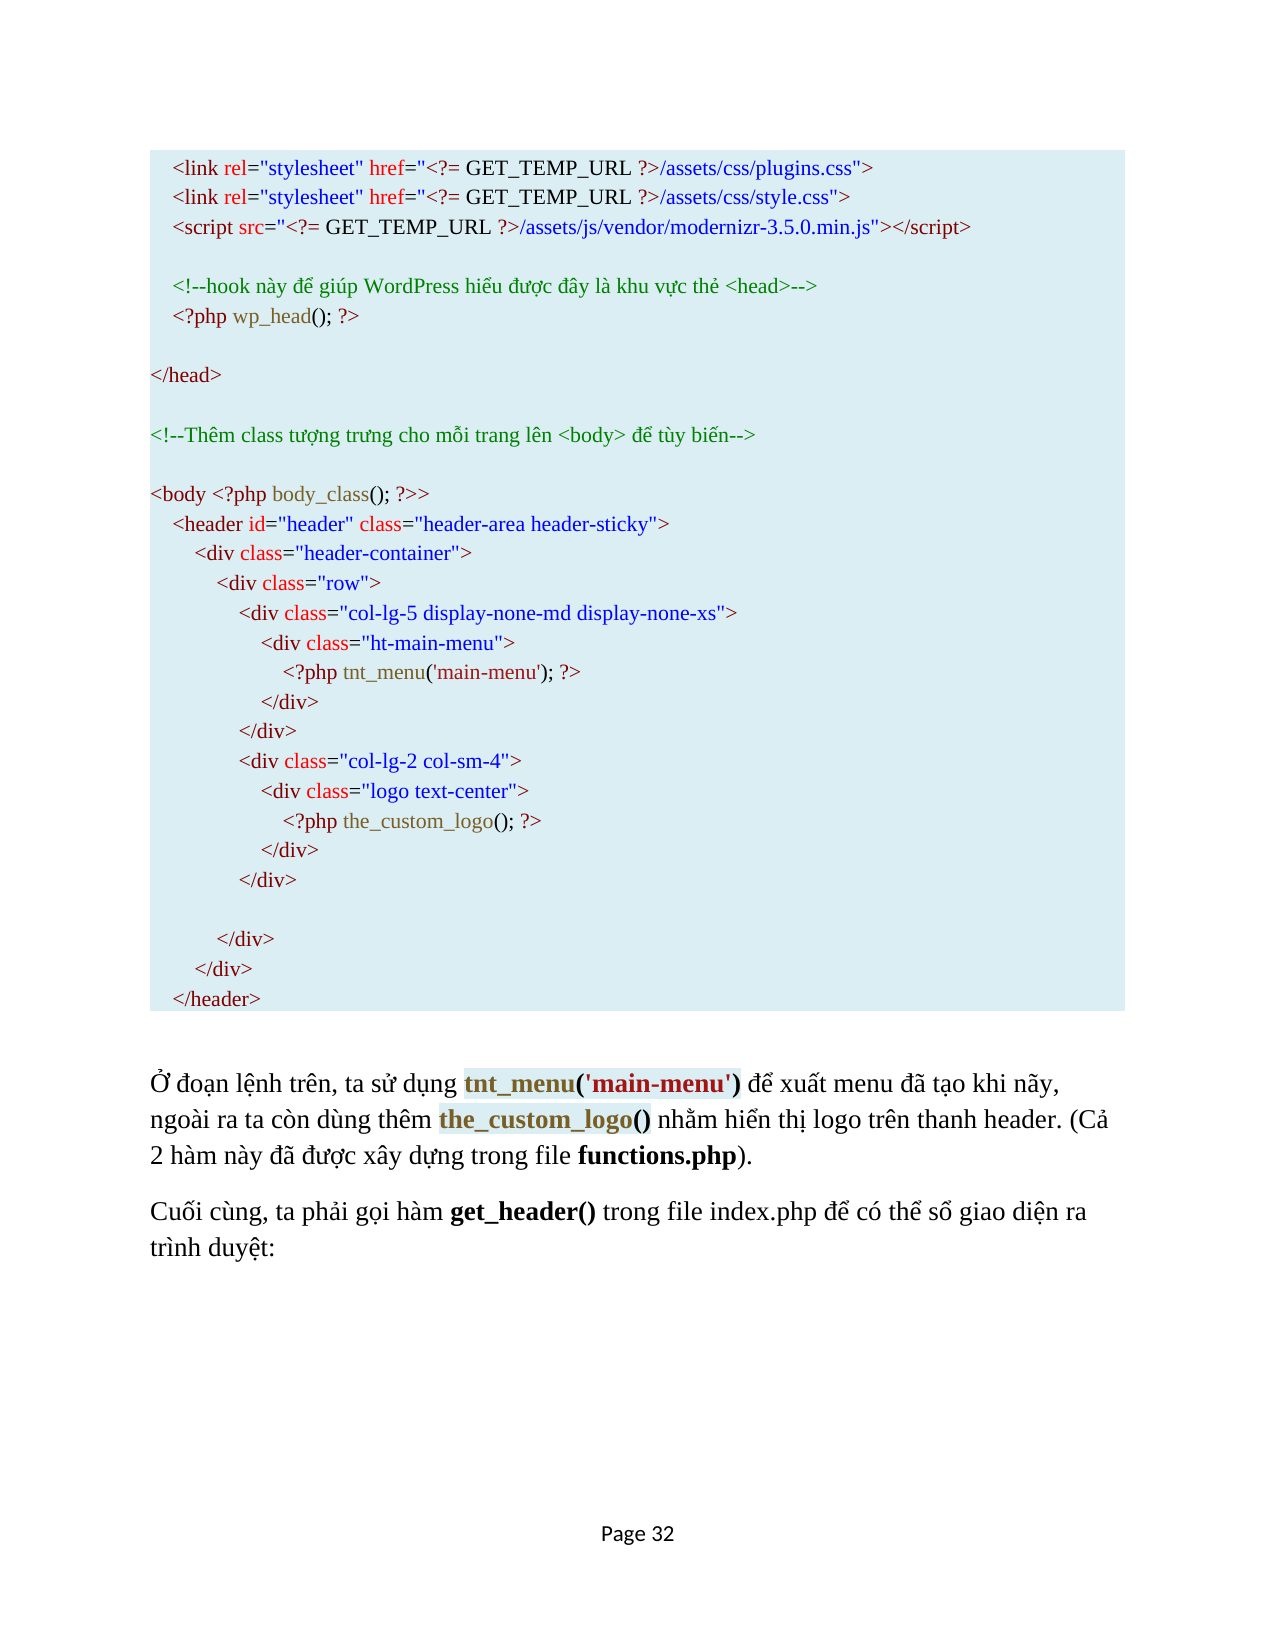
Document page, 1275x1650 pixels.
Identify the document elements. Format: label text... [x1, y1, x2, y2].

text </div> [150, 833, 1125, 862]
text </div> [150, 952, 1125, 981]
text </div> [150, 714, 1125, 744]
text <div class="col-lg-5 display-none-md display-none-xs"> [150, 595, 1125, 625]
text <script src="<?= GET_TEMP_URL ?>/assets/js/vendor/modernizr-3.5.0.min.js"></script> [150, 209, 1125, 239]
text <?php tnt_menu('main-menu'); ?> [150, 655, 1125, 684]
text <body <?php body_class(); ?>> [150, 477, 1125, 506]
text <!--hook này để giúp WordPress hiểu được đây là khu vực thẻ <head>--> [150, 269, 1125, 298]
text Ở đoạn lệnh trên, ta sử dụng tnt_menu('main-menu') để xuất menu đã tạo khi nãy, ngoài ra ta còn dùng thêm the_custom_logo() nhằm hiển thị logo trên thanh header. (Cả 2 hàm này đã được xây dựng trong file functions.php). [150, 1067, 1125, 1170]
text </div> [150, 922, 1125, 952]
text Cuối cùng, ta phải gọi hàm get_header() trong file index.php để có thể sổ giao diện ra trình duyệt: [150, 1196, 1125, 1262]
text <div class="col-lg-2 col-sm-4"> [150, 744, 1125, 773]
text <?php wp_head(); ?> [150, 298, 1125, 328]
text <div class="ht-main-menu"> [150, 625, 1125, 655]
text </head> [150, 358, 1125, 387]
text </div> [150, 862, 1125, 892]
text <header id="header" class="header-area header-sticky"> [150, 506, 1125, 536]
text <link rel="stylesheet" href="<?= GET_TEMP_URL ?>/assets/css/style.css"> [150, 180, 1125, 209]
text <link rel="stylesheet" href="<?= GET_TEMP_URL ?>/assets/css/plugins.css"> [150, 150, 1125, 180]
text <div class="logo text-center"> [150, 773, 1125, 803]
text </header> [150, 981, 1125, 1011]
text </div> [150, 684, 1125, 714]
text <div class="row"> [150, 566, 1125, 595]
text <?php the_custom_logo(); ?> [150, 803, 1125, 833]
text <!--Thêm class tượng trưng cho mỗi trang lên <body> để tùy biến--> [150, 417, 1125, 447]
text <div class="header-container"> [150, 536, 1125, 566]
